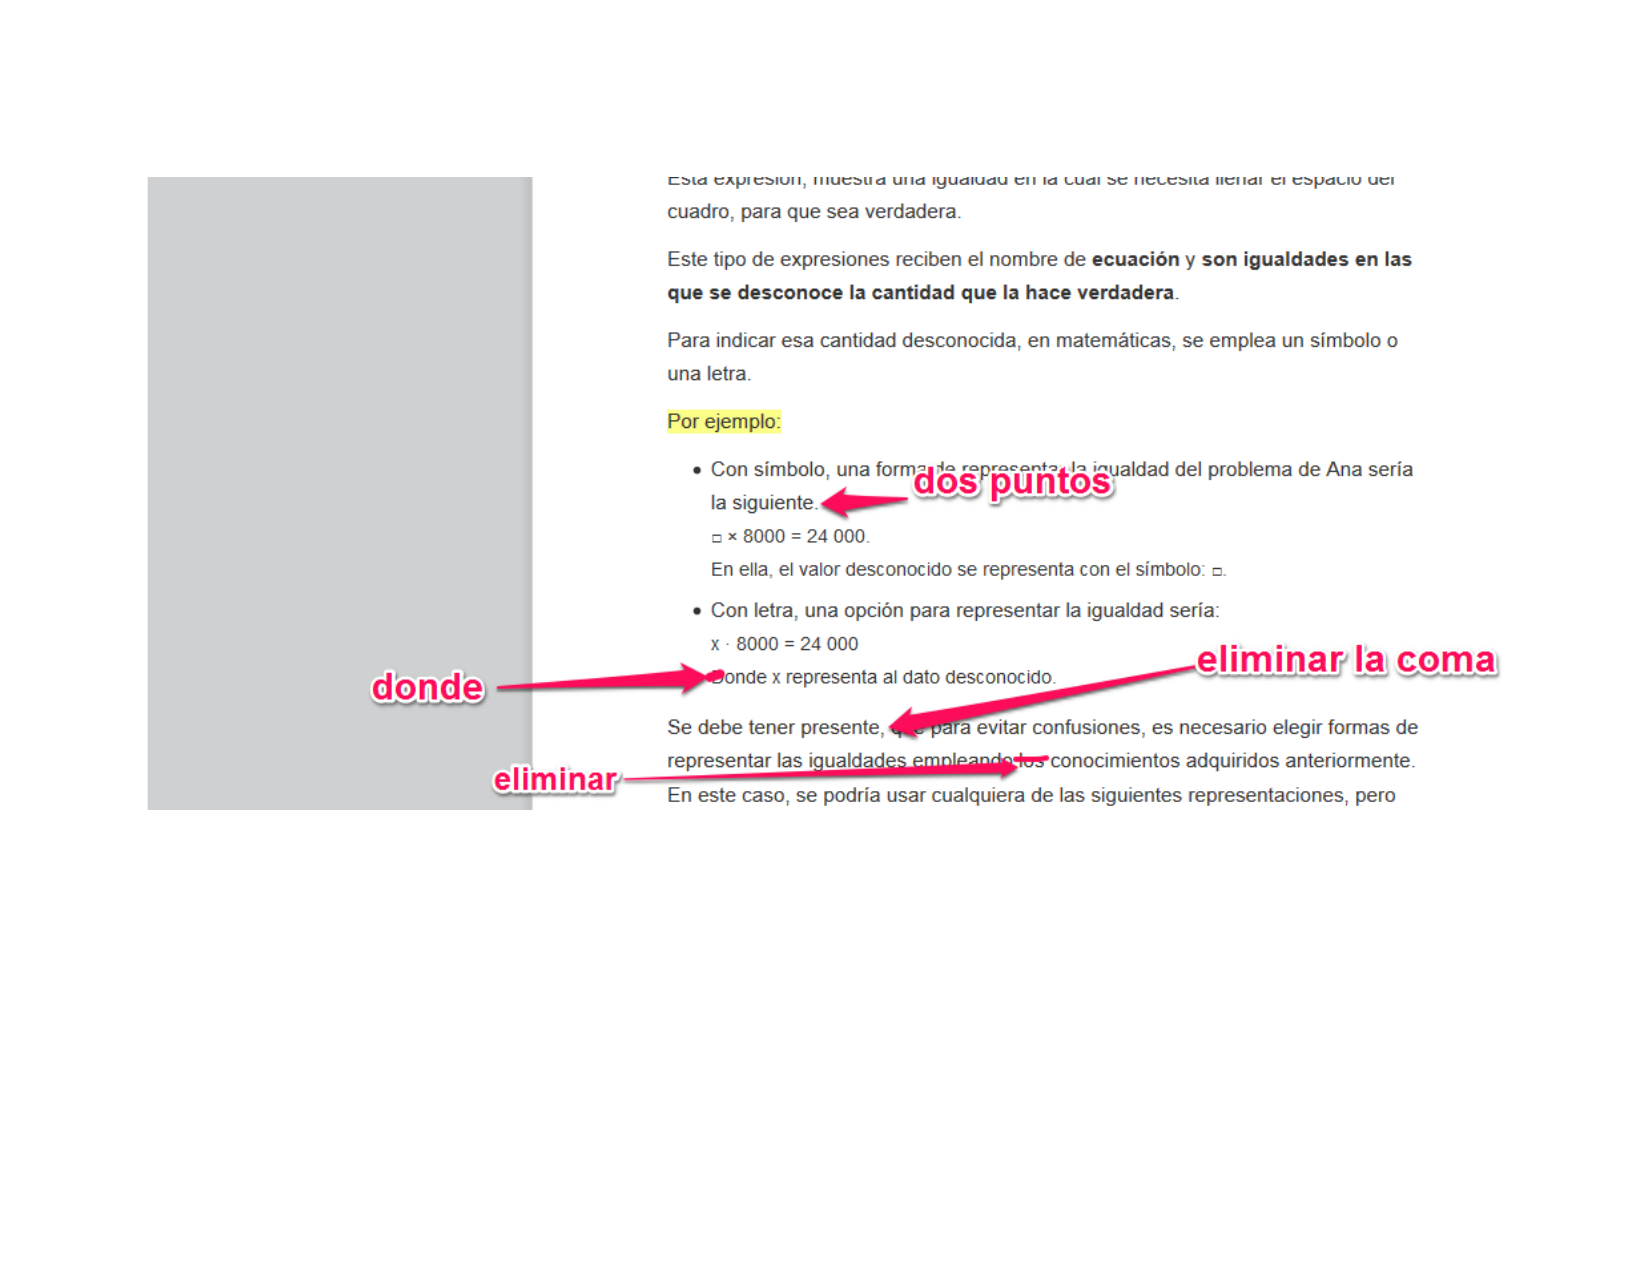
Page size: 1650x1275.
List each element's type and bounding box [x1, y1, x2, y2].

picture [147, 177, 1503, 810]
